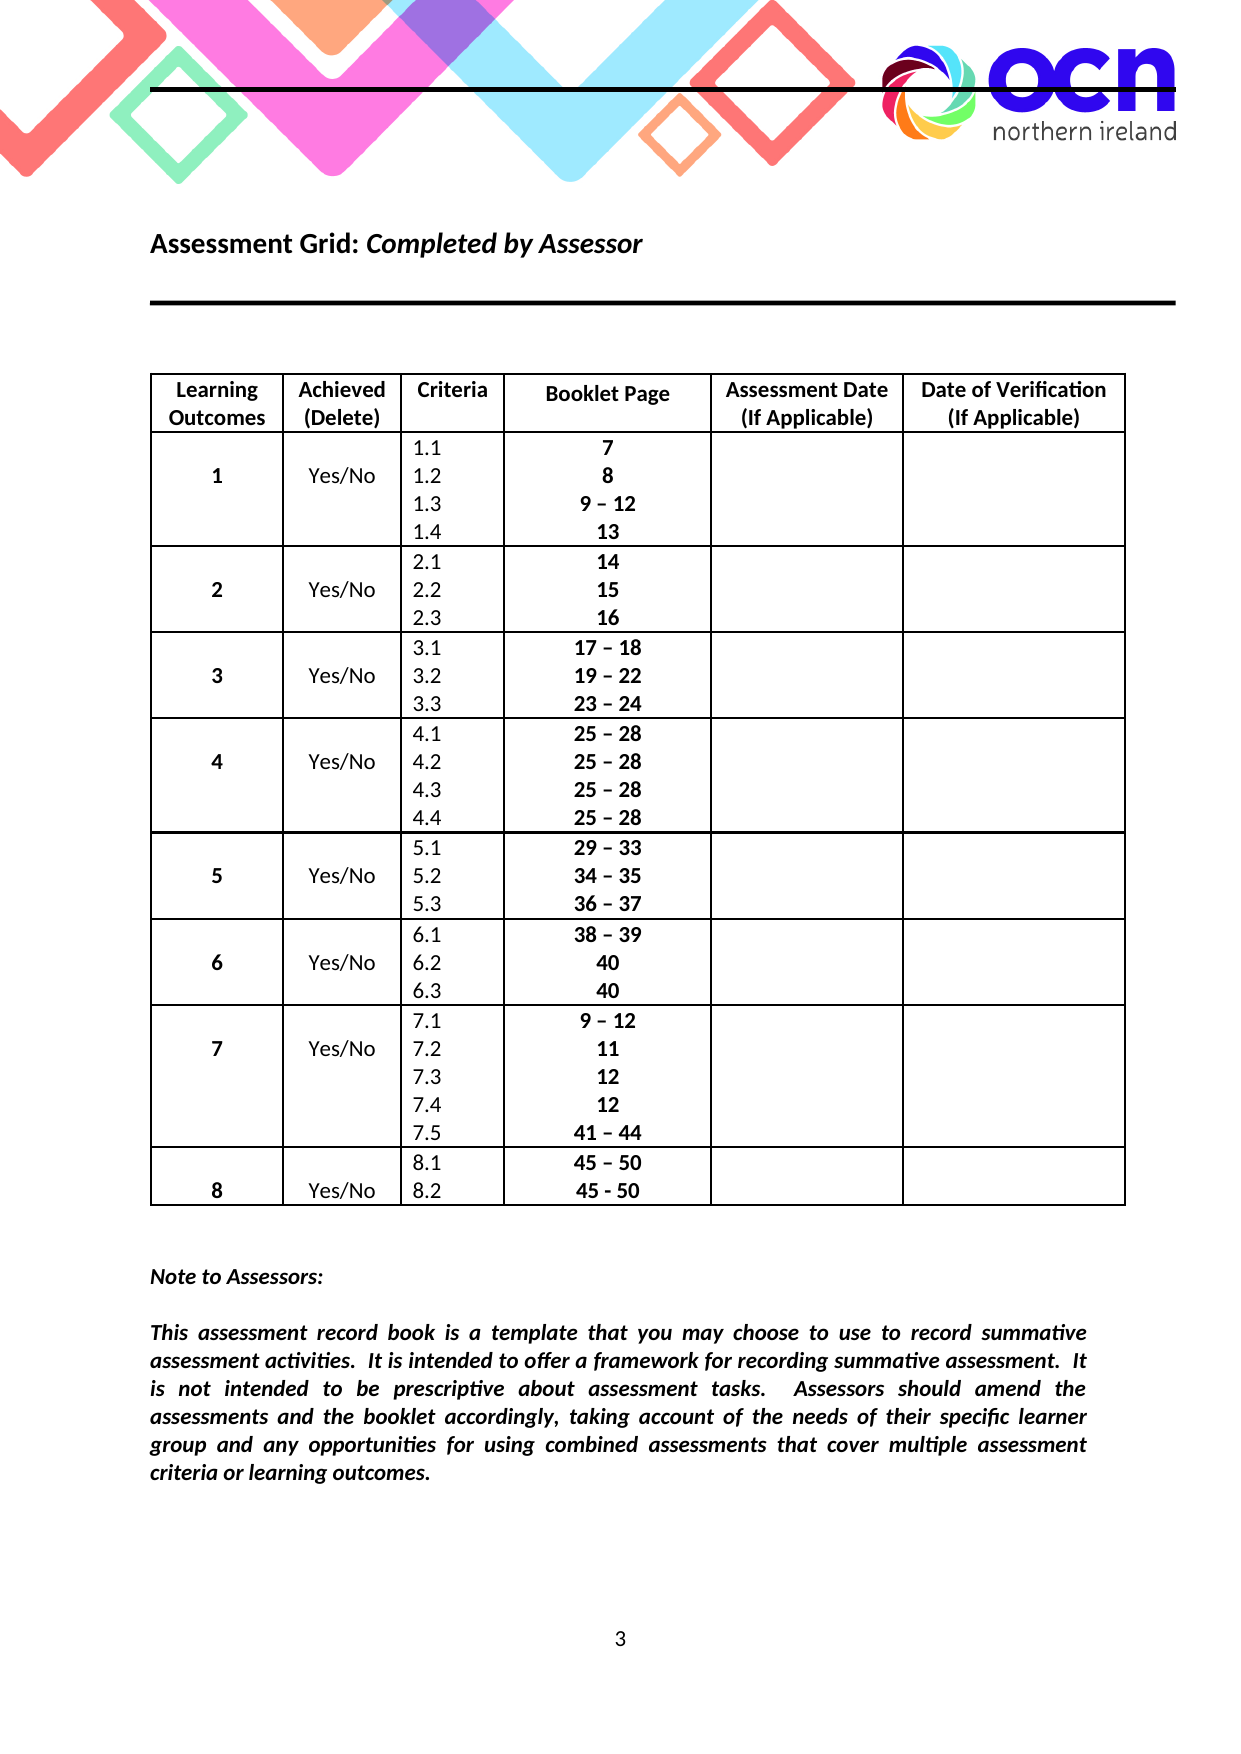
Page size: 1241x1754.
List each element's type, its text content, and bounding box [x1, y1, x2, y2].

table_cell 6 [152, 920, 282, 1004]
table_cell 29 – 33 34 – 35 36 – 37 [505, 834, 710, 918]
table_cell Yes/No [284, 920, 400, 1004]
table_header Achieved (Delete) [284, 375, 400, 431]
table_cell [712, 1006, 902, 1146]
table_cell [712, 1148, 902, 1204]
table_header Booklet Page [505, 375, 710, 431]
table_cell [712, 433, 902, 545]
table_cell [904, 1006, 1124, 1146]
table_cell 38 – 39 40 40 [505, 920, 710, 1004]
table_cell 45 – 50 45 - 50 [505, 1148, 710, 1204]
table_header Learning Outcomes [152, 375, 282, 431]
table_cell 1 [152, 433, 282, 545]
table_cell [712, 834, 902, 918]
table_cell [904, 1148, 1124, 1204]
table_cell Yes/No [284, 1148, 400, 1204]
table_cell [712, 547, 902, 631]
table_cell Yes/No [284, 1006, 400, 1146]
table_cell [904, 547, 1124, 631]
table_cell Yes/No [284, 547, 400, 631]
table_cell [904, 920, 1124, 1004]
table_cell [904, 834, 1124, 918]
table_cell Yes/No [284, 719, 400, 831]
table_cell 7 [152, 1006, 282, 1146]
table_cell [712, 719, 902, 831]
table_cell Yes/No [284, 633, 400, 717]
picture [0, 0, 1240, 197]
table_cell [904, 633, 1124, 717]
table_cell 3 [152, 633, 282, 717]
text Note to Assessors: [150, 1262, 1090, 1290]
table_cell [712, 633, 902, 717]
table_cell 8 [152, 1148, 282, 1204]
table_cell Yes/No [284, 834, 400, 918]
table_cell 7 8 9 – 12 13 [505, 433, 710, 545]
table_header Assessment Date (If Applicable) [712, 375, 902, 431]
table_cell Yes/No [284, 433, 400, 545]
table_cell 25 – 28 25 – 28 25 – 28 25 – 28 [505, 719, 710, 831]
table_cell 6.1 6.2 6.3 [402, 920, 503, 1004]
text This assessment record book is a template that you may choose to use to record summative assessment activities. It is intended to offer a framework for recording summative assessment. It is not intended to be prescriptive about assessment tasks. Assessors should amend the assessments and the booklet accordingly, taking account of the needs of their specific learner group and any opportunities for using combined assessments that cover multiple assessment criteria or learning outcomes. [150, 1318, 1090, 1486]
table_cell 4 [152, 719, 282, 831]
table_cell 3.1 3.2 3.3 [402, 633, 503, 717]
table_cell 17 – 18 19 – 22 23 – 24 [505, 633, 710, 717]
table_cell 5 [152, 834, 282, 918]
table_cell 1.1 1.2 1.3 1.4 [402, 433, 503, 545]
text Assessment Grid: Completed by Assessor [150, 225, 1090, 261]
table_cell 2 [152, 547, 282, 631]
table_cell [712, 920, 902, 1004]
table_cell 7.1 7.2 7.3 7.4 7.5 [402, 1006, 503, 1146]
table_header Criteria [402, 375, 503, 431]
table_cell 2.1 2.2 2.3 [402, 547, 503, 631]
table_header Date of Verification (If Applicable) [904, 375, 1124, 431]
table_cell 4.1 4.2 4.3 4.4 [402, 719, 503, 831]
table_cell 8.1 8.2 [402, 1148, 503, 1204]
table_cell 14 15 16 [505, 547, 710, 631]
table_cell [904, 719, 1124, 831]
table_cell [904, 433, 1124, 545]
table_cell 5.1 5.2 5.3 [402, 834, 503, 918]
table_cell 9 – 12 11 12 12 41 – 44 [505, 1006, 710, 1146]
